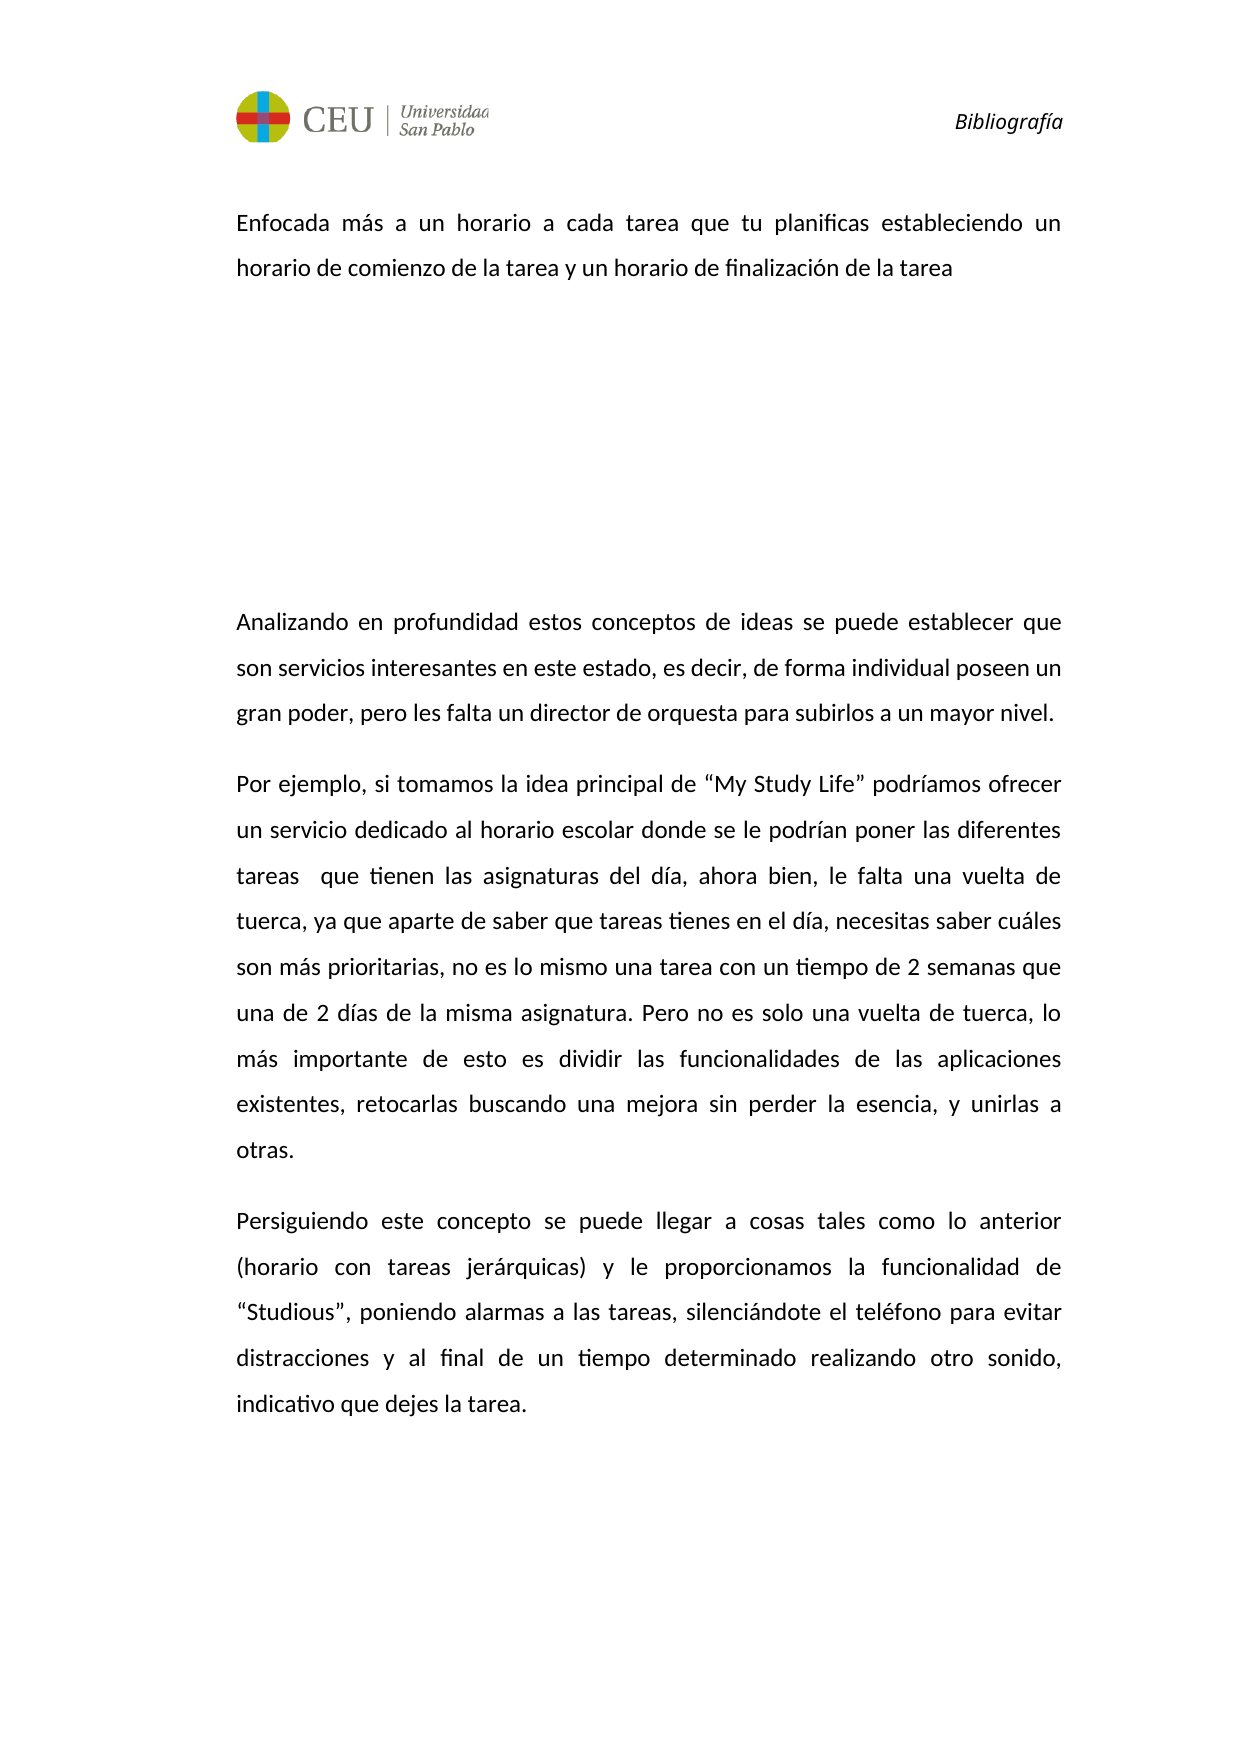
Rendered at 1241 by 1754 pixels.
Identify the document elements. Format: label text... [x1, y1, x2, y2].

picture [235, 89, 489, 143]
text Persiguiendo este concepto se puede llegar a cosas tales como lo anterior (horario con tareas jerárquicas) y le proporcionamos la funcionalidad de “Studious”, poniendo alarmas a las tareas, silenciándote el teléfono para evitar distracciones y al final de un tiempo determinado realizando otro sonido, indicativo que dejes la tarea. [236, 1205, 1063, 1418]
text Analizando en profundidad estos conceptos de ideas se puede establecer que son servicios interesantes en este estado, es decir, de forma individual poseen un gran poder, pero les falta un director de orquesta para subirlos a un mayor nivel. [236, 606, 1063, 728]
text Enfocada más a un horario a cada tarea que tu planificas estableciendo un horario de comienzo de la tarea y un horario de finalización de la tarea [236, 207, 1063, 283]
text Por ejemplo, si tomamos la idea principal de “My Study Life” podríamos ofrecer un servicio dedicado al horario escolar donde se le podrían poner las diferentes tareas que tienen las asignaturas del día, ahora bien, le falta una vuelta de tuerca, ya que aparte de saber que tareas tienes en el día, necesitas saber cuáles son más prioritarias, no es lo mismo una tarea con un tiempo de 2 semanas que una de 2 días de la misma asignatura. Pero no es solo una vuelta de tuerca, lo más importante de esto es dividir las funcionalidades de las aplicaciones existentes, retocarlas buscando una mejora sin perder la esencia, y unirlas a otras. [236, 768, 1063, 1165]
